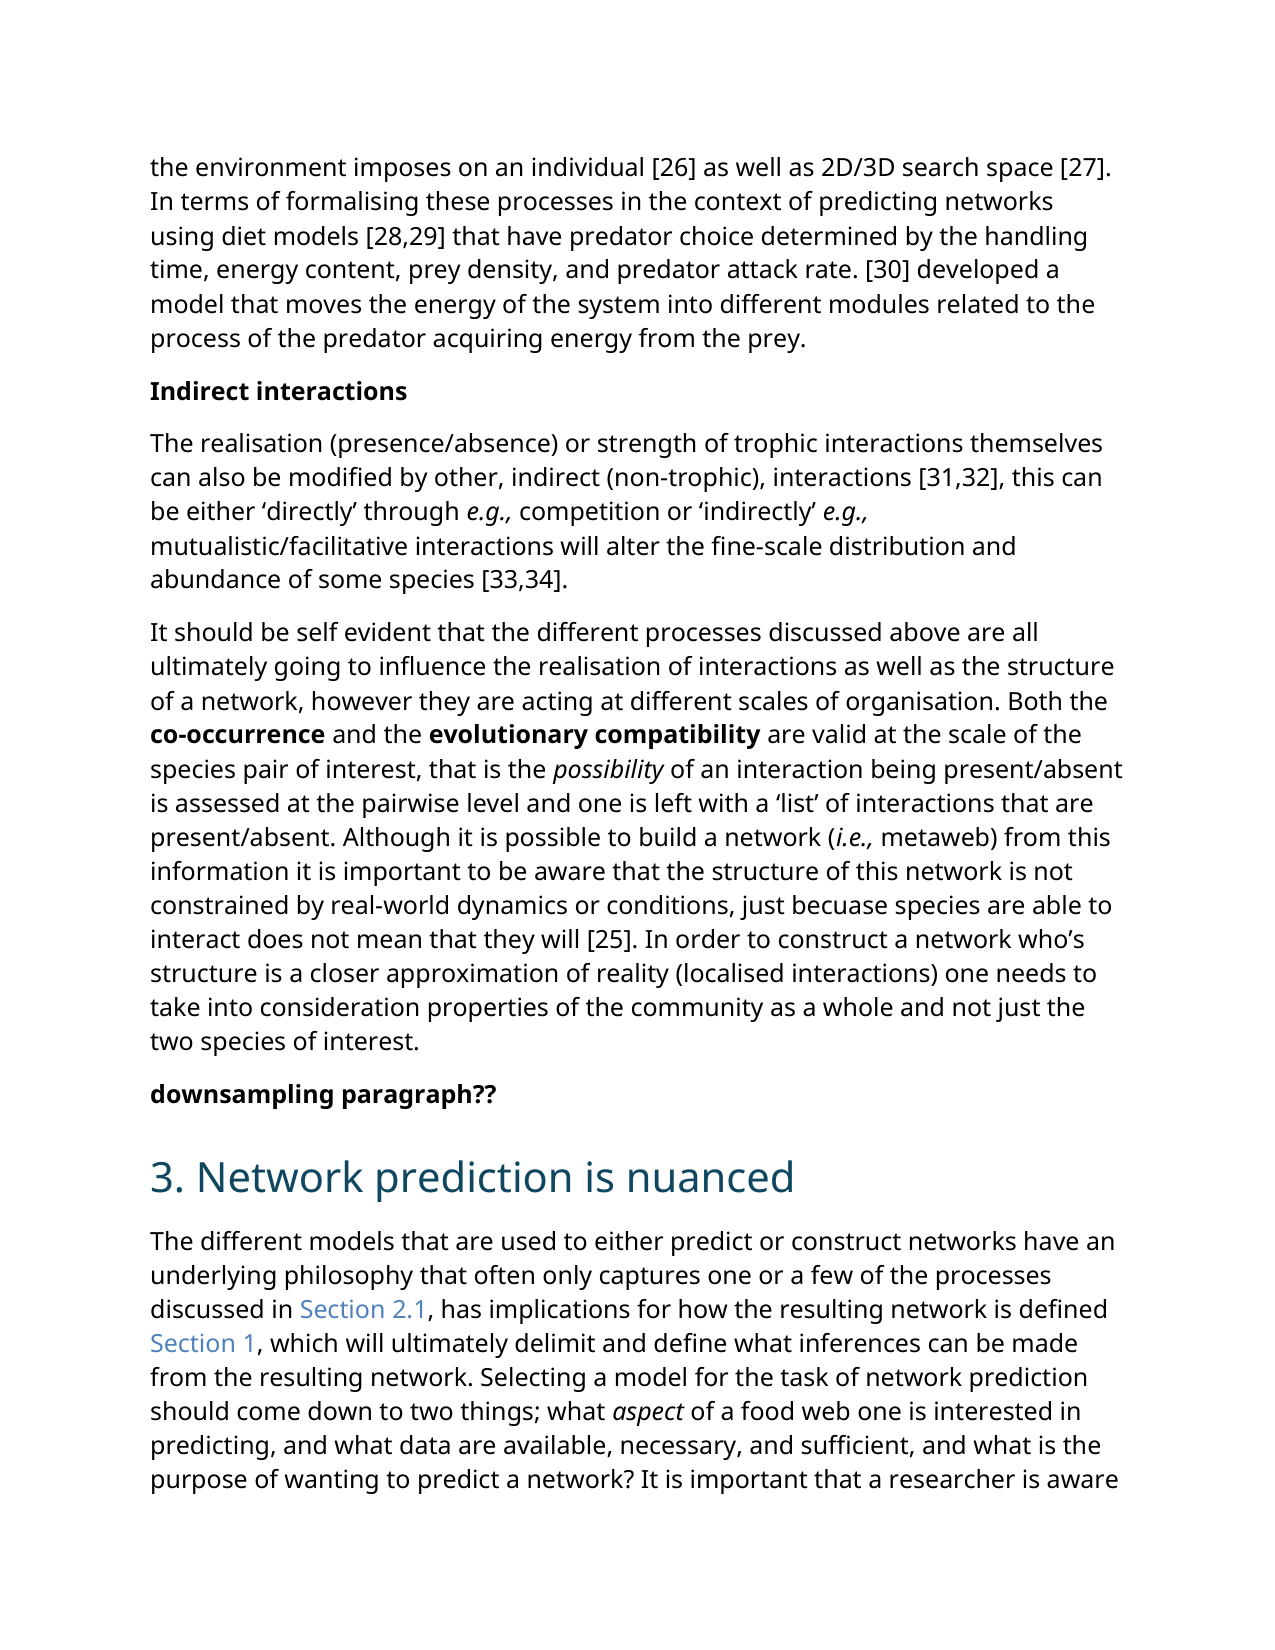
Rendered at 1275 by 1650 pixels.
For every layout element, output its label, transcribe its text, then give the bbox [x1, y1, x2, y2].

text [150, 1224, 1125, 1496]
subtitle 3. Network prediction is nuanced [150, 1148, 1125, 1205]
text It should be self evident that the different processes discussed above are all ultimately going to influence the realisation of interactions as well as the structure of a network, however they are acting at different scales of organisation. Both the co-occurrence and the evolutionary compatibility are valid at the scale of the species pair of interest, that is the possibility of an interaction being present/absent is assessed at the pairwise level and one is left with a ‘list’ of interactions that are present/absent. Although it is possible to build a network (i.e., metaweb) from this information it is important to be aware that the structure of this network is not constrained by real-world dynamics or conditions, just becuase species are able to interact does not mean that they will [25]. In order to construct a network who’s structure is a closer approximation of reality (localised interactions) one needs to take into consideration properties of the community as a whole and not just the two species of interest. [150, 615, 1125, 1058]
text Indirect interactions [150, 373, 1125, 407]
text downsampling paragraph?? [150, 1077, 1125, 1111]
text The realisation (presence/absence) or strength of trophic interactions themselves can also be modified by other, indirect (non-trophic), interactions [31,32], this can be either ‘directly’ through e.g., competition or ‘indirectly’ e.g., mutualistic/facilitative interactions will alter the fine-scale distribution and abundance of some species [33,34]. [150, 426, 1125, 596]
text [150, 150, 1125, 354]
